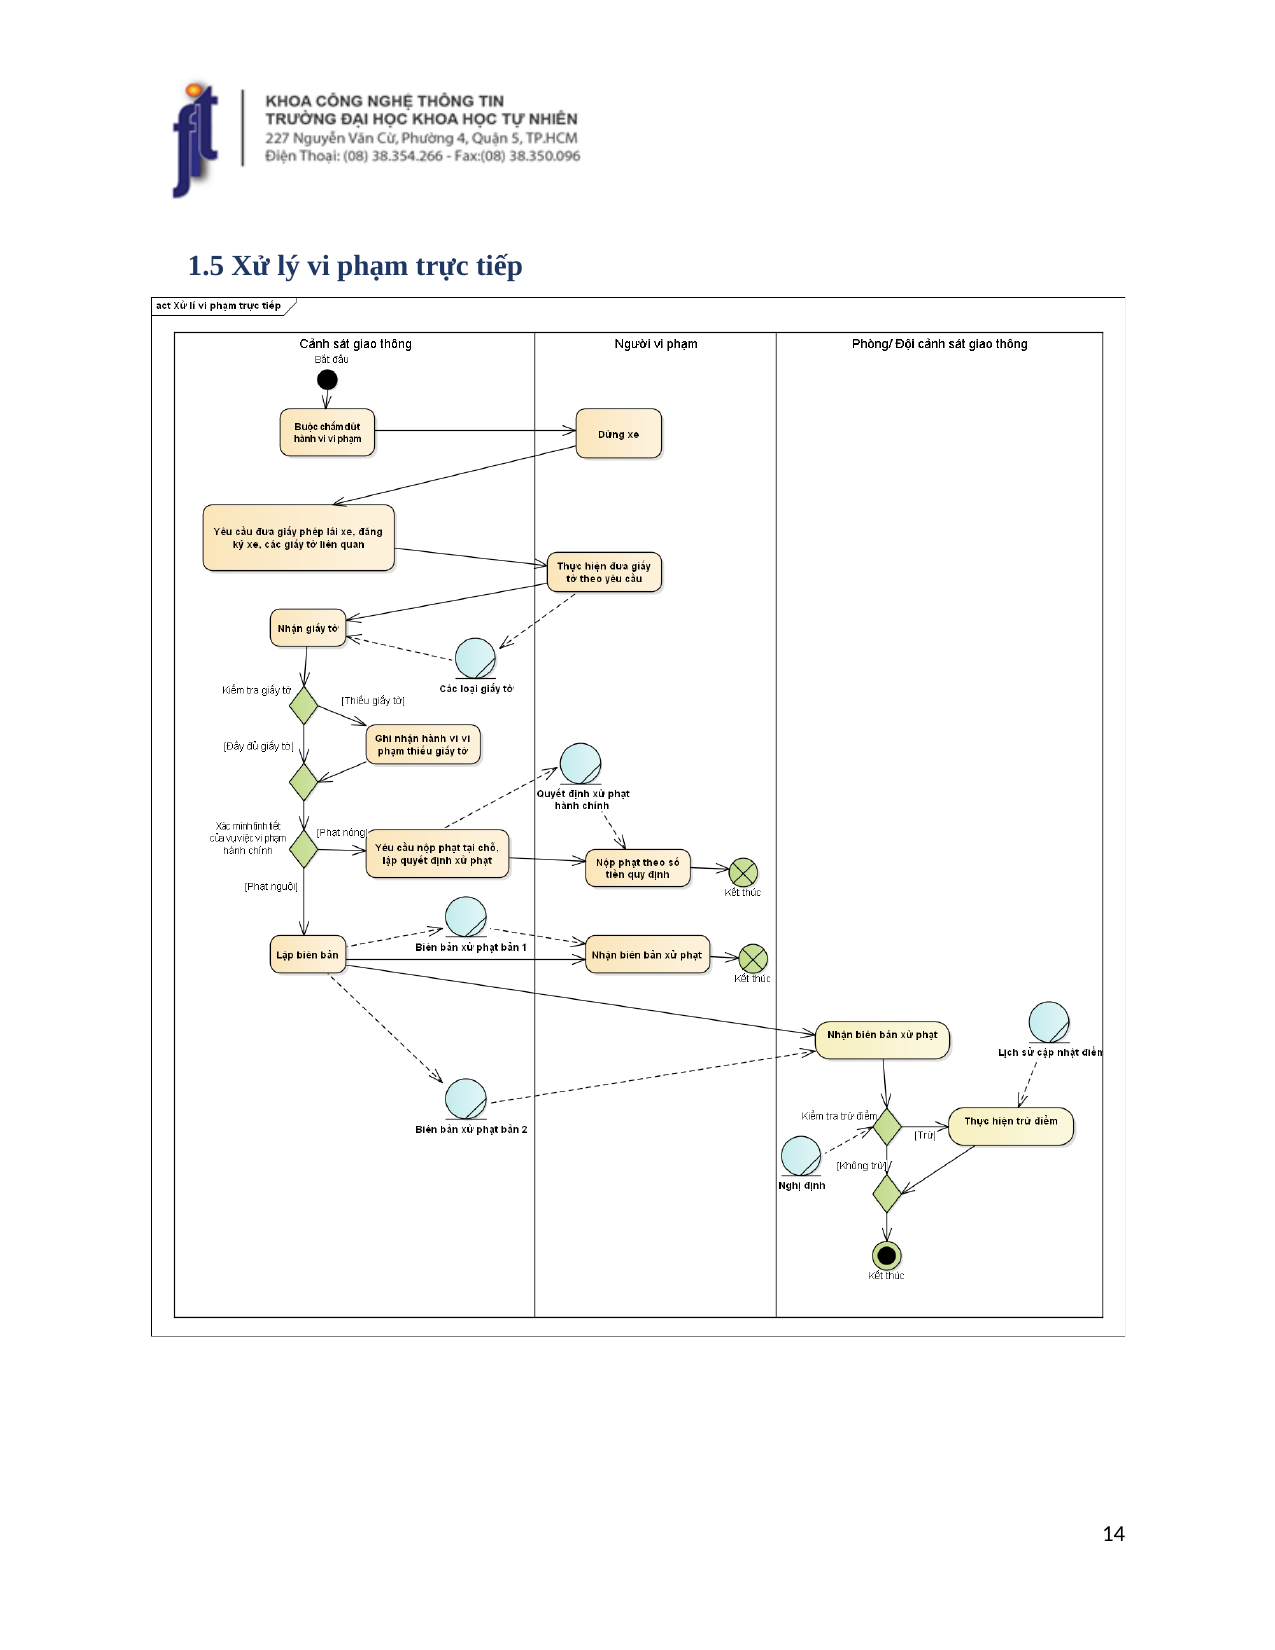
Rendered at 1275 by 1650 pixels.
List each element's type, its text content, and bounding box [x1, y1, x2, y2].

picture [150, 75, 613, 221]
subtitle 1.5 Xử lý vi phạm trực tiếp [187, 248, 1125, 282]
picture [150, 297, 1125, 1337]
